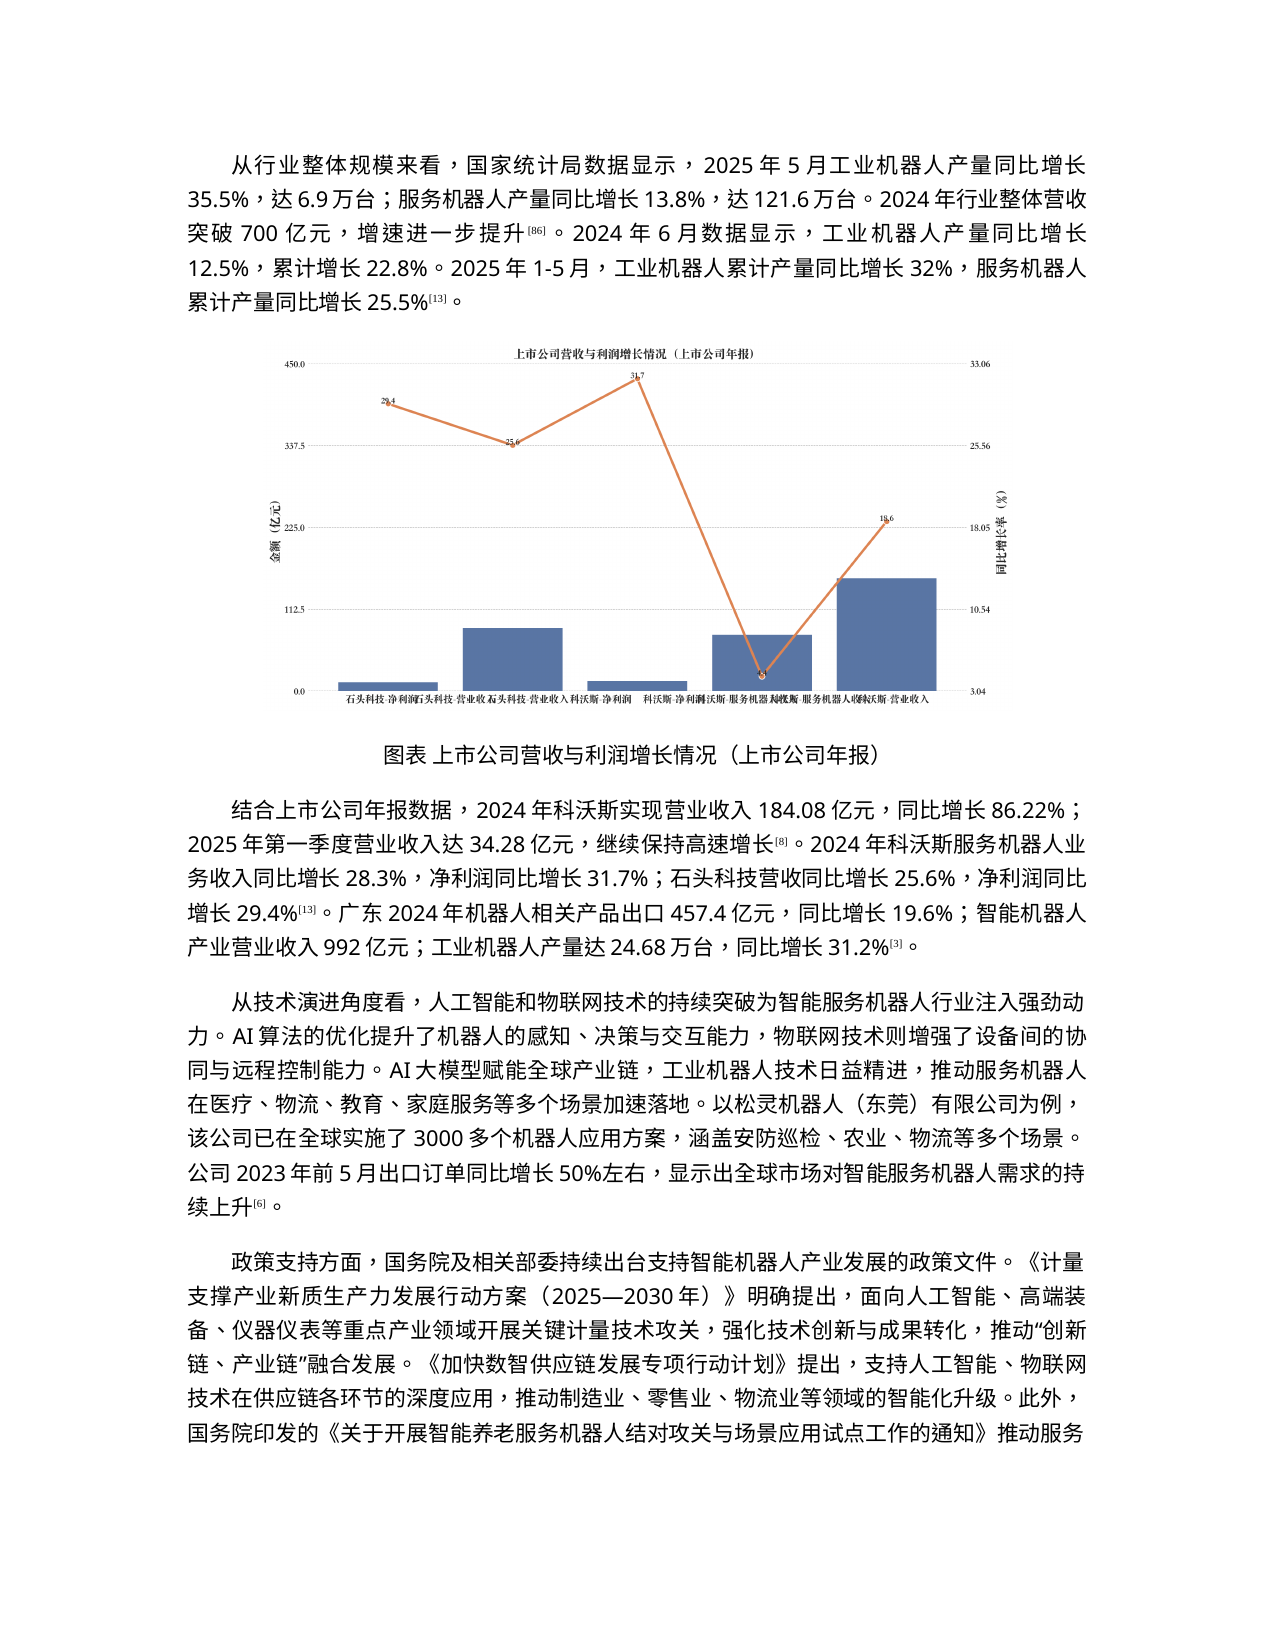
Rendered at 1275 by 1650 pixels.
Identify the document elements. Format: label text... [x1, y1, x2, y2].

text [187, 1247, 1087, 1447]
text 从行业整体规模来看，国家统计局数据显示，2025年5月工业机器人产量同比增长35.5%，达6.9万台；服务机器人产量同比增长13.8%，达121.6万台。2024年行业整体营收突破700亿元，增速进一步提升[86]。2024年6月数据显示，工业机器人产量同比增长12.5%，累计增长22.8%。2025年1-5月，工业机器人累计产量同比增长32%，服务机器人累计产量同比增长25.5%[13]。 [187, 150, 1087, 316]
text 从技术演进角度看，人工智能和物联网技术的持续突破为智能服务机器人行业注入强劲动力。AI算法的优化提升了机器人的感知、决策与交互能力，物联网技术则增强了设备间的协同与远程控制能力。AI大模型赋能全球产业链，工业机器人技术日益精进，推动服务机器人在医疗、物流、教育、家庭服务等多个场景加速落地。以松灵机器人（东莞）有限公司为例，该公司已在全球实施了3000多个机器人应用方案，涵盖安防巡检、农业、物流等多个场景。公司2023年前5月出口订单同比增长50%左右，显示出全球市场对智能服务机器人需求的持续上升[6]。 [187, 987, 1087, 1222]
text 图表 上市公司营收与利润增长情况（上市公司年报） [187, 740, 1087, 770]
text 结合上市公司年报数据，2024年科沃斯实现营业收入184.08亿元，同比增长86.22%；2025年第一季度营业收入达34.28亿元，继续保持高速增长[8]。2024年科沃斯服务机器人业务收入同比增长28.3%，净利润同比增长31.7%；石头科技营收同比增长25.6%，净利润同比增长29.4%[13]。广东2024年机器人相关产品出口457.4亿元，同比增长19.6%；智能机器人产业营业收入992亿元；工业机器人产量达24.68万台，同比增长31.2%[3]。 [187, 795, 1087, 962]
picture [262, 341, 1013, 711]
